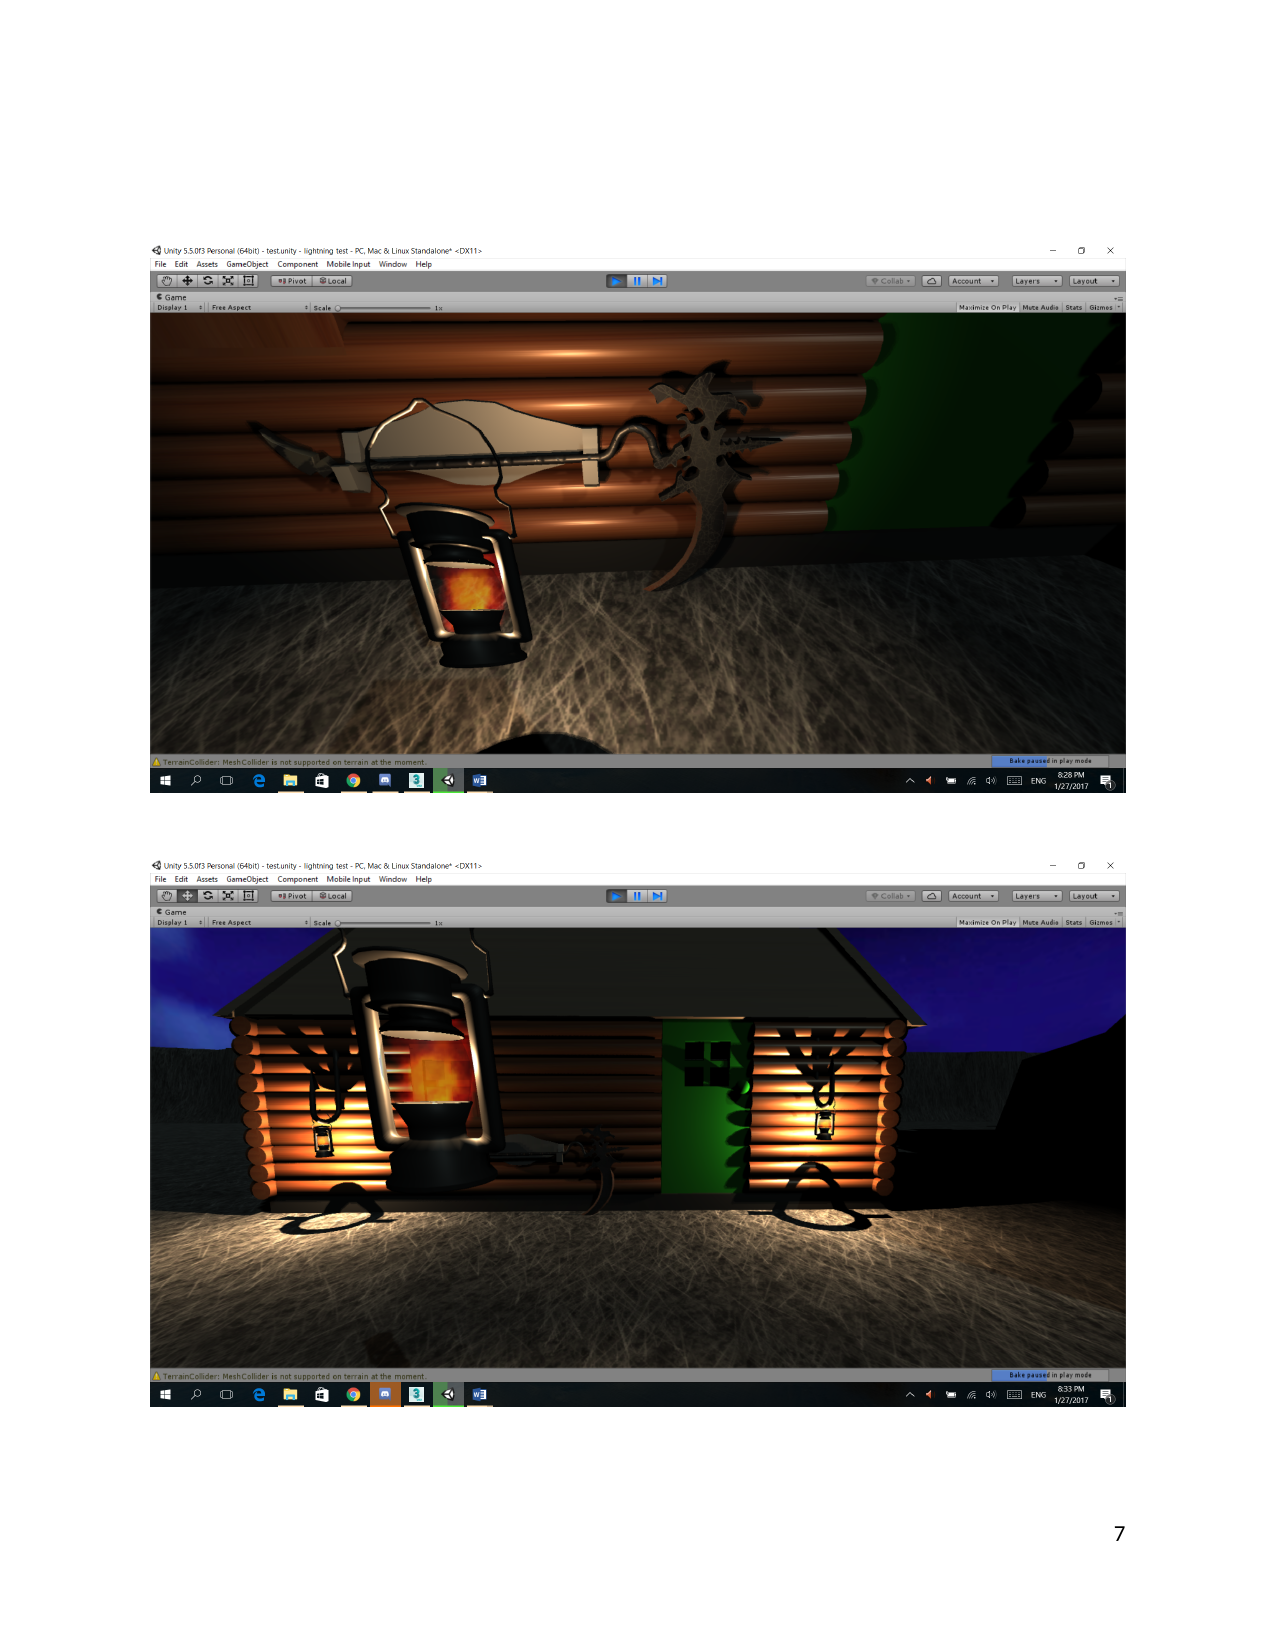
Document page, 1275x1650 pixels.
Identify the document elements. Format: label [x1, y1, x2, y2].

picture [150, 243, 1126, 793]
picture [150, 858, 1126, 1407]
